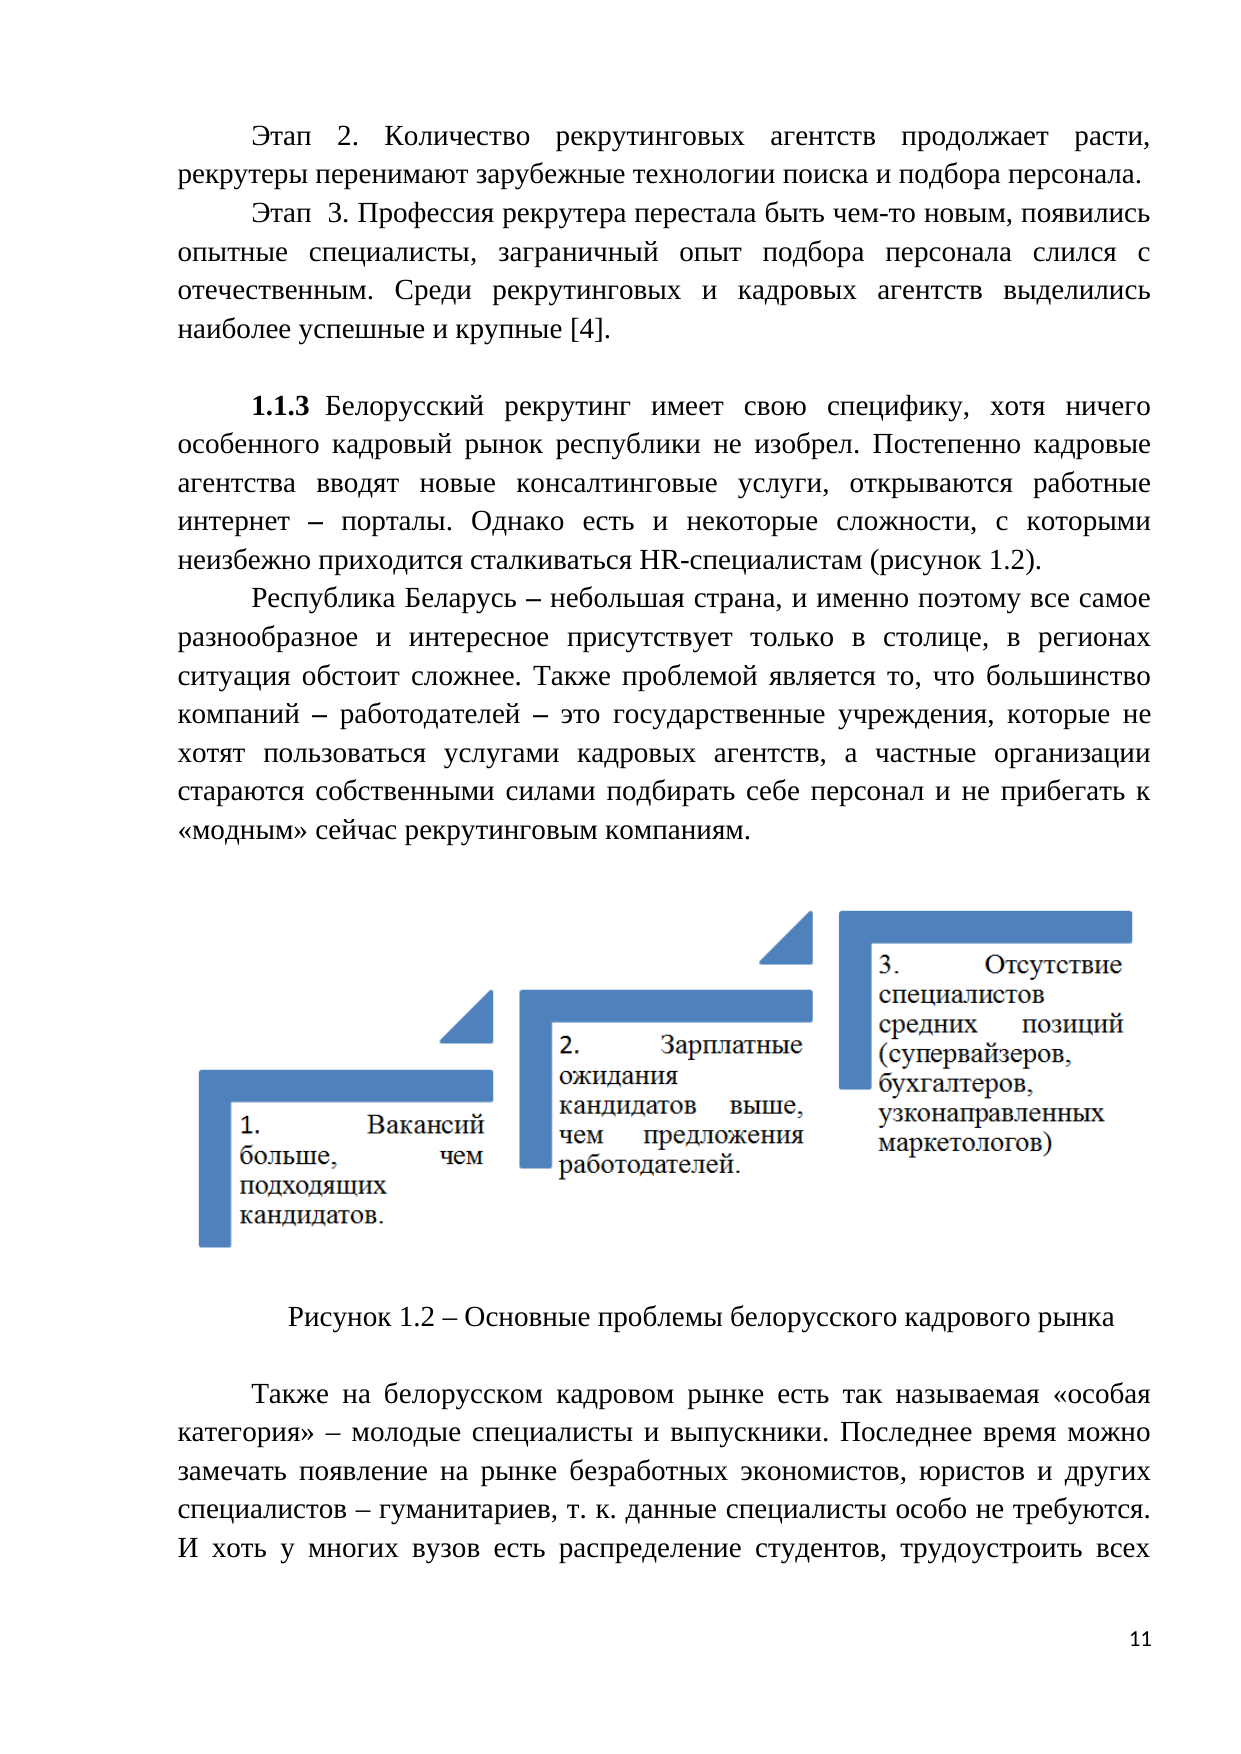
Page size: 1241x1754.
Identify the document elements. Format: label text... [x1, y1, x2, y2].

text Этап 2. Количество рекрутинговых агентств продолжает расти, рекрутеры перенимают зарубежные технологии поиска и подбора персонала. [177, 118, 1152, 190]
subtitle Белорусский рекрутинг имеет свою специфику, хотя ничего особенного кадровый рынок республики не изобрел. Постепенно кадровые агентства вводят новые консалтинговые услуги, открываются работные интернет – порталы. Однако есть и некоторые сложности, с которыми неизбежно приходится сталкиваться HR-специалистам (рисунок 1.2). [177, 388, 1152, 426]
text Рисунок 1.2 – Основные проблемы белорусского кадрового рынка [177, 1299, 1152, 1332]
picture [177, 903, 1152, 1257]
subtitle Республика Беларусь – небольшая страна, и именно поэтому все самое разнообразное и интересное присутствует только в столице, в регионах ситуация обстоит сложнее. Также проблемой является то, что большинство компаний – работодателей – это государственные учреждения, которые не хотят пользоваться услугами кадровых агентств, а частные организации стараются собственными силами подбирать себе персонал и не прибегать к «модным» сейчас рекрутинговым компаниям. [177, 581, 1152, 619]
text Этап 3. Профессия рекрутера перестала быть чем-то новым, появились опытные специалисты, заграничный опыт подбора персонала слился с отечественным. Среди рекрутинговых и кадровых агентств выделились наиболее успешные и крупные [4]. [177, 195, 1152, 344]
subtitle Республика Беларусь – небольшая страна, и именно поэтому все самое разнообразное и интересное присутствует только в столице, в регионах ситуация обстоит сложнее. Также проблемой является то, что большинство компаний – работодателей – это государственные учреждения, которые не хотят пользоваться услугами кадровых агентств, а частные организации стараются собственными силами подбирать себе персонал и не прибегать к «модным» сейчас рекрутинговым компаниям. [177, 691, 1152, 735]
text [177, 1376, 1152, 1563]
subtitle Белорусский рекрутинг имеет свою специфику, хотя ничего особенного кадровый рынок республики не изобрел. Постепенно кадровые агентства вводят новые консалтинговые услуги, открываются работные интернет – порталы. Однако есть и некоторые сложности, с которыми неизбежно приходится сталкиваться HR-специалистам (рисунок 1.2). [177, 498, 1152, 576]
subtitle Республика Беларусь – небольшая страна, и именно поэтому все самое разнообразное и интересное присутствует только в столице, в регионах ситуация обстоит сложнее. Также проблемой является то, что большинство компаний – работодателей – это государственные учреждения, которые не хотят пользоваться услугами кадровых агентств, а частные организации стараются собственными силами подбирать себе персонал и не прибегать к «модным» сейчас рекрутинговым компаниям. [177, 807, 1152, 845]
